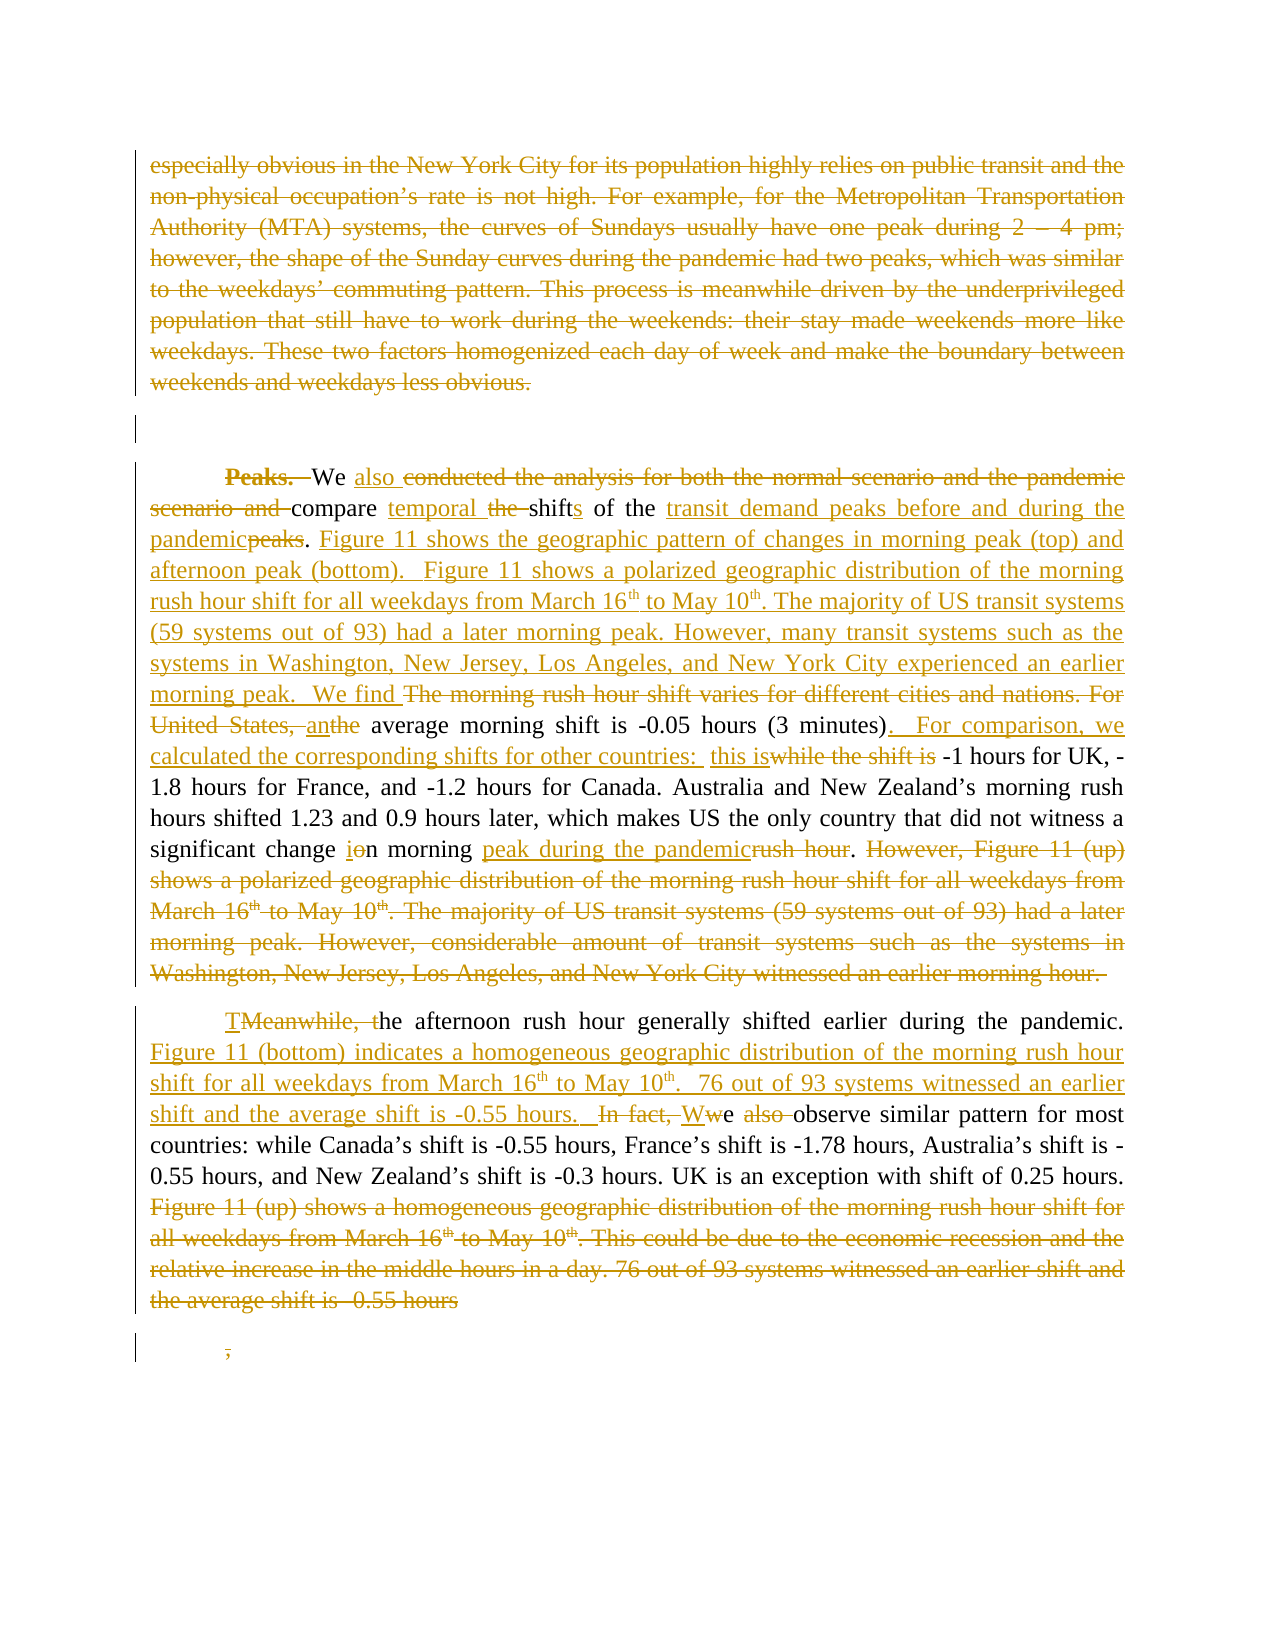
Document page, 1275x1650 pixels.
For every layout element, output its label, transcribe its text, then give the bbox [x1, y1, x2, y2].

text he afternoon rush hour generally shifted earlier during the pandemic. e observe similar pattern for most countries: while Canada’s shift is -0.55 hours, France’s shift is -1.78 hours, Australia’s shift is -0.55 hours, and New Zealand’s shift is -0.3 hours. UK is an exception with shift of 0.25 hours. [150, 1272, 1125, 1314]
text We compare shift of the . average morning shift is -0.05 hours (3 minutes) -1 hours for UK, -1.8 hours for France, and -1.2 hours for Canada. Australia and New Zealand’s morning rush hours shifted 1.23 and 0.9 hours later, which makes US the only country that did not witness a significant change n morning . [150, 944, 1125, 987]
text We compare shift of the . average morning shift is -0.05 hours (3 minutes) -1 hours for UK, -1.8 hours for France, and -1.2 hours for Canada. Australia and New Zealand’s morning rush hours shifted 1.23 and 0.9 hours later, which makes US the only country that did not witness a significant change n morning . [150, 674, 1125, 881]
text We compare shift of the . average morning shift is -0.05 hours (3 minutes) -1 hours for UK, -1.8 hours for France, and -1.2 hours for Canada. Australia and New Zealand’s morning rush hours shifted 1.23 and 0.9 hours later, which makes US the only country that did not witness a significant change n morning . [150, 882, 1125, 943]
text We compare shift of the . average morning shift is -0.05 hours (3 minutes) -1 hours for UK, -1.8 hours for France, and -1.2 hours for Canada. Australia and New Zealand’s morning rush hours shifted 1.23 and 0.9 hours later, which makes US the only country that did not witness a significant change n morning . [150, 612, 1125, 673]
text he afternoon rush hour generally shifted earlier during the pandemic. e observe similar pattern for most countries: while Canada’s shift is -0.55 hours, France’s shift is -1.78 hours, Australia’s shift is -0.55 hours, and New Zealand’s shift is -0.3 hours. UK is an exception with shift of 0.25 hours. [150, 1095, 1125, 1208]
text he afternoon rush hour generally shifted earlier during the pandemic. e observe similar pattern for most countries: while Canada’s shift is -0.55 hours, France’s shift is -1.78 hours, Australia’s shift is -0.55 hours, and New Zealand’s shift is -0.3 hours. UK is an exception with shift of 0.25 hours. [150, 1006, 1125, 1093]
text We compare shift of the . average morning shift is -0.05 hours (3 minutes) -1 hours for UK, -1.8 hours for France, and -1.2 hours for Canada. Australia and New Zealand’s morning rush hours shifted 1.23 and 0.9 hours later, which makes US the only country that did not witness a significant change n morning . [150, 462, 1125, 611]
text he afternoon rush hour generally shifted earlier during the pandemic. e observe similar pattern for most countries: while Canada’s shift is -0.55 hours, France’s shift is -1.78 hours, Australia’s shift is -0.55 hours, and New Zealand’s shift is -0.3 hours. UK is an exception with shift of 0.25 hours. [150, 1209, 1125, 1270]
